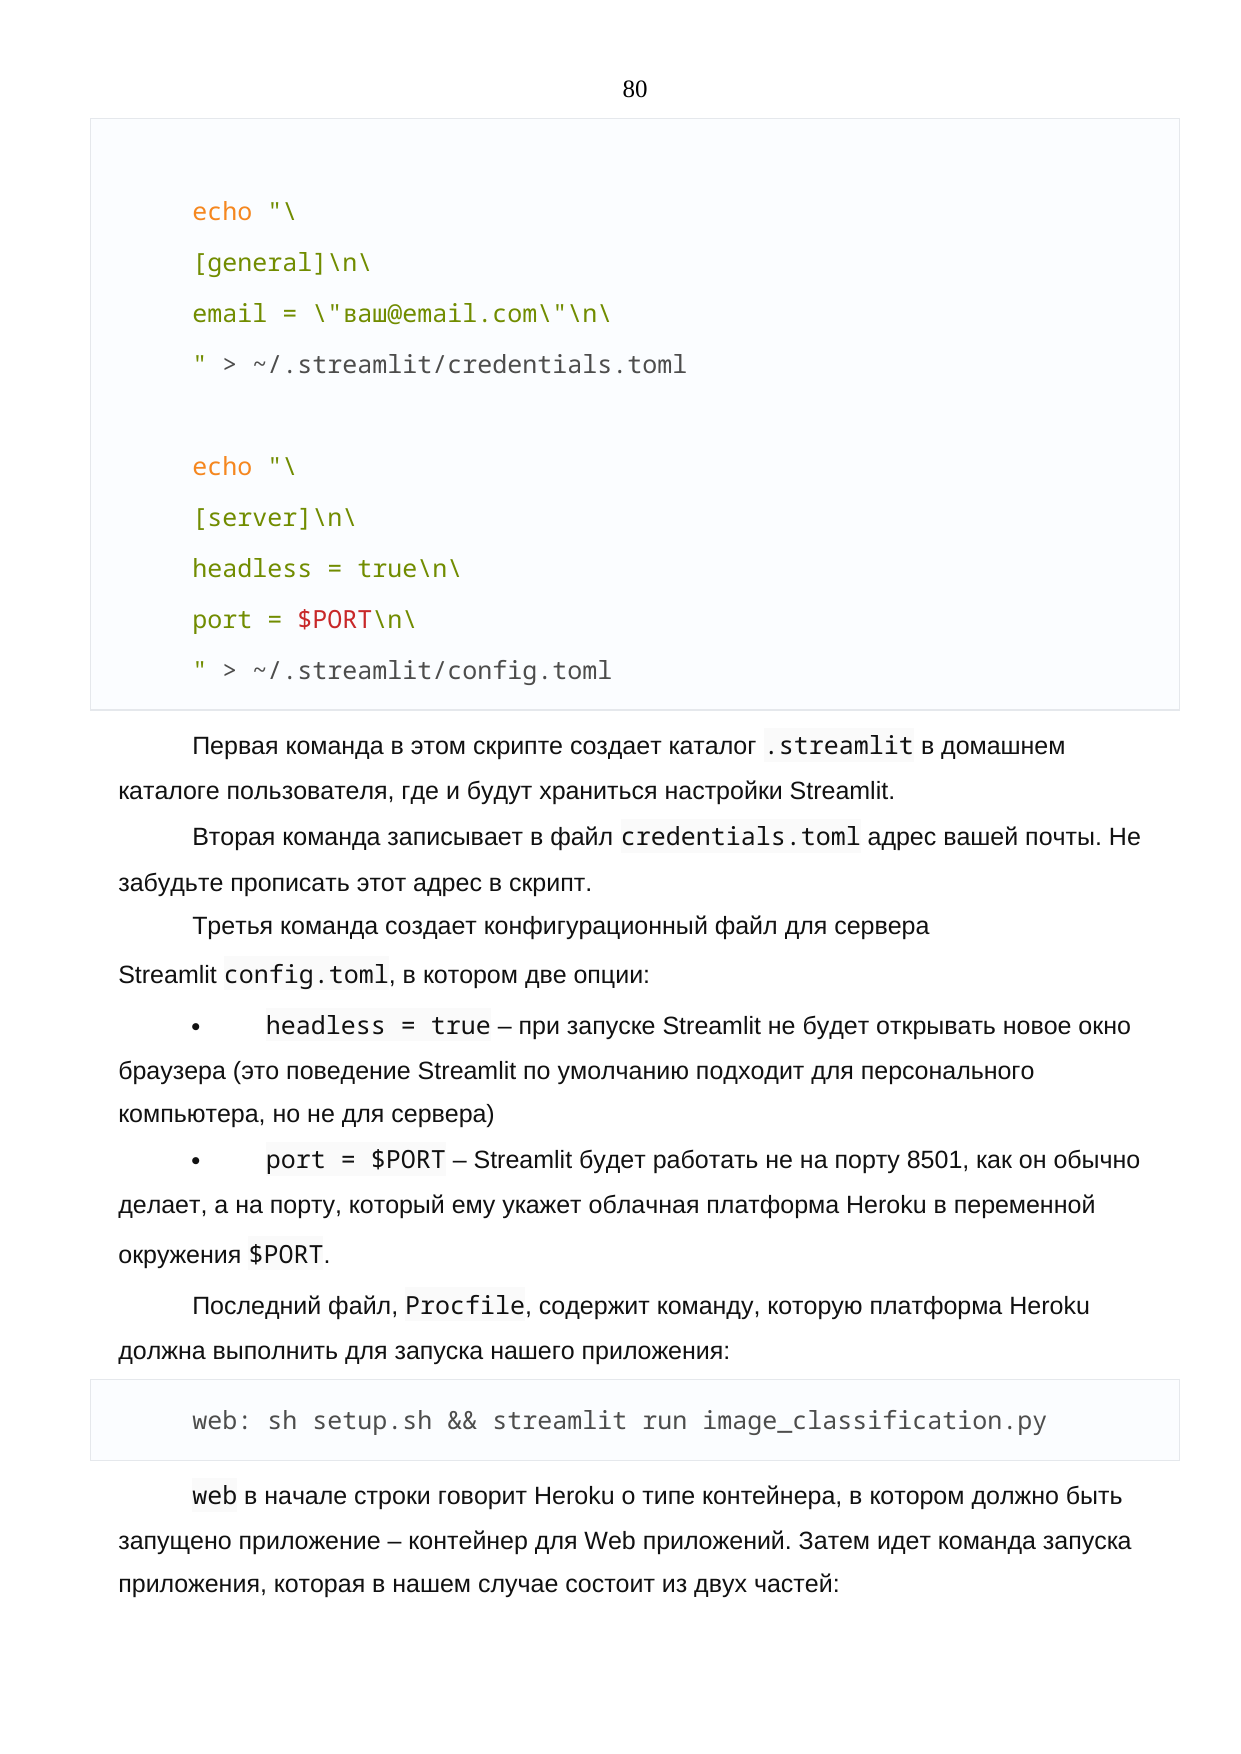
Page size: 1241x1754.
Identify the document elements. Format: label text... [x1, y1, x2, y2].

text email = \"ваш@email.com\"\n\ [91, 271, 1179, 322]
text Вторая команда записывает в файл credentials.toml адрес вашей почты. Не забудьте прописать этот адрес в скрипт. [118, 819, 1152, 896]
text echo "\ [91, 424, 1179, 475]
list headless = true – при запуске Streamlit не будет открывать новое окно браузера (это поведение Streamlit по умолчанию подходит для персонального компьютера, но не для сервера) [118, 1007, 1152, 1128]
text web в начале строки говорит Heroku о типе контейнера, в котором должно быть запущено приложение – контейнер для Web приложений. Затем идет команда запуска приложения, которая в нашем случае состоит из двух частей: [118, 1478, 1152, 1598]
text port = $PORT\n\ [91, 577, 1179, 628]
text Последний файл, Procfile, содержит команду, которую платформа Heroku должна выполнить для запуска нашего приложения: [118, 1287, 1152, 1364]
text " > ~/.streamlit/credentials.toml [91, 322, 1179, 373]
list port = $PORT – Streamlit будет работать не на порту 8501, как он обычно делает, а на порту, который ему укажет облачная платформа Heroku в переменной окружения $PORT. [118, 1142, 1152, 1270]
text web: sh setup.sh && streamlit run image_classification.py [91, 1380, 1179, 1460]
text [server]\n\ [91, 475, 1179, 526]
text " > ~/.streamlit/config.toml [91, 628, 1179, 709]
text [general]\n\ [91, 220, 1179, 271]
text Первая команда в этом скрипте создает каталог .streamlit в домашнем каталоге пользователя, где и будут храниться настройки Streamlit. [118, 727, 1152, 805]
text Третья команда создает конфигурационный файл для сервера Streamlit config.toml, в котором две опции: [118, 911, 1152, 990]
text headless = true\n\ [91, 526, 1179, 577]
text echo "\ [91, 169, 1179, 220]
